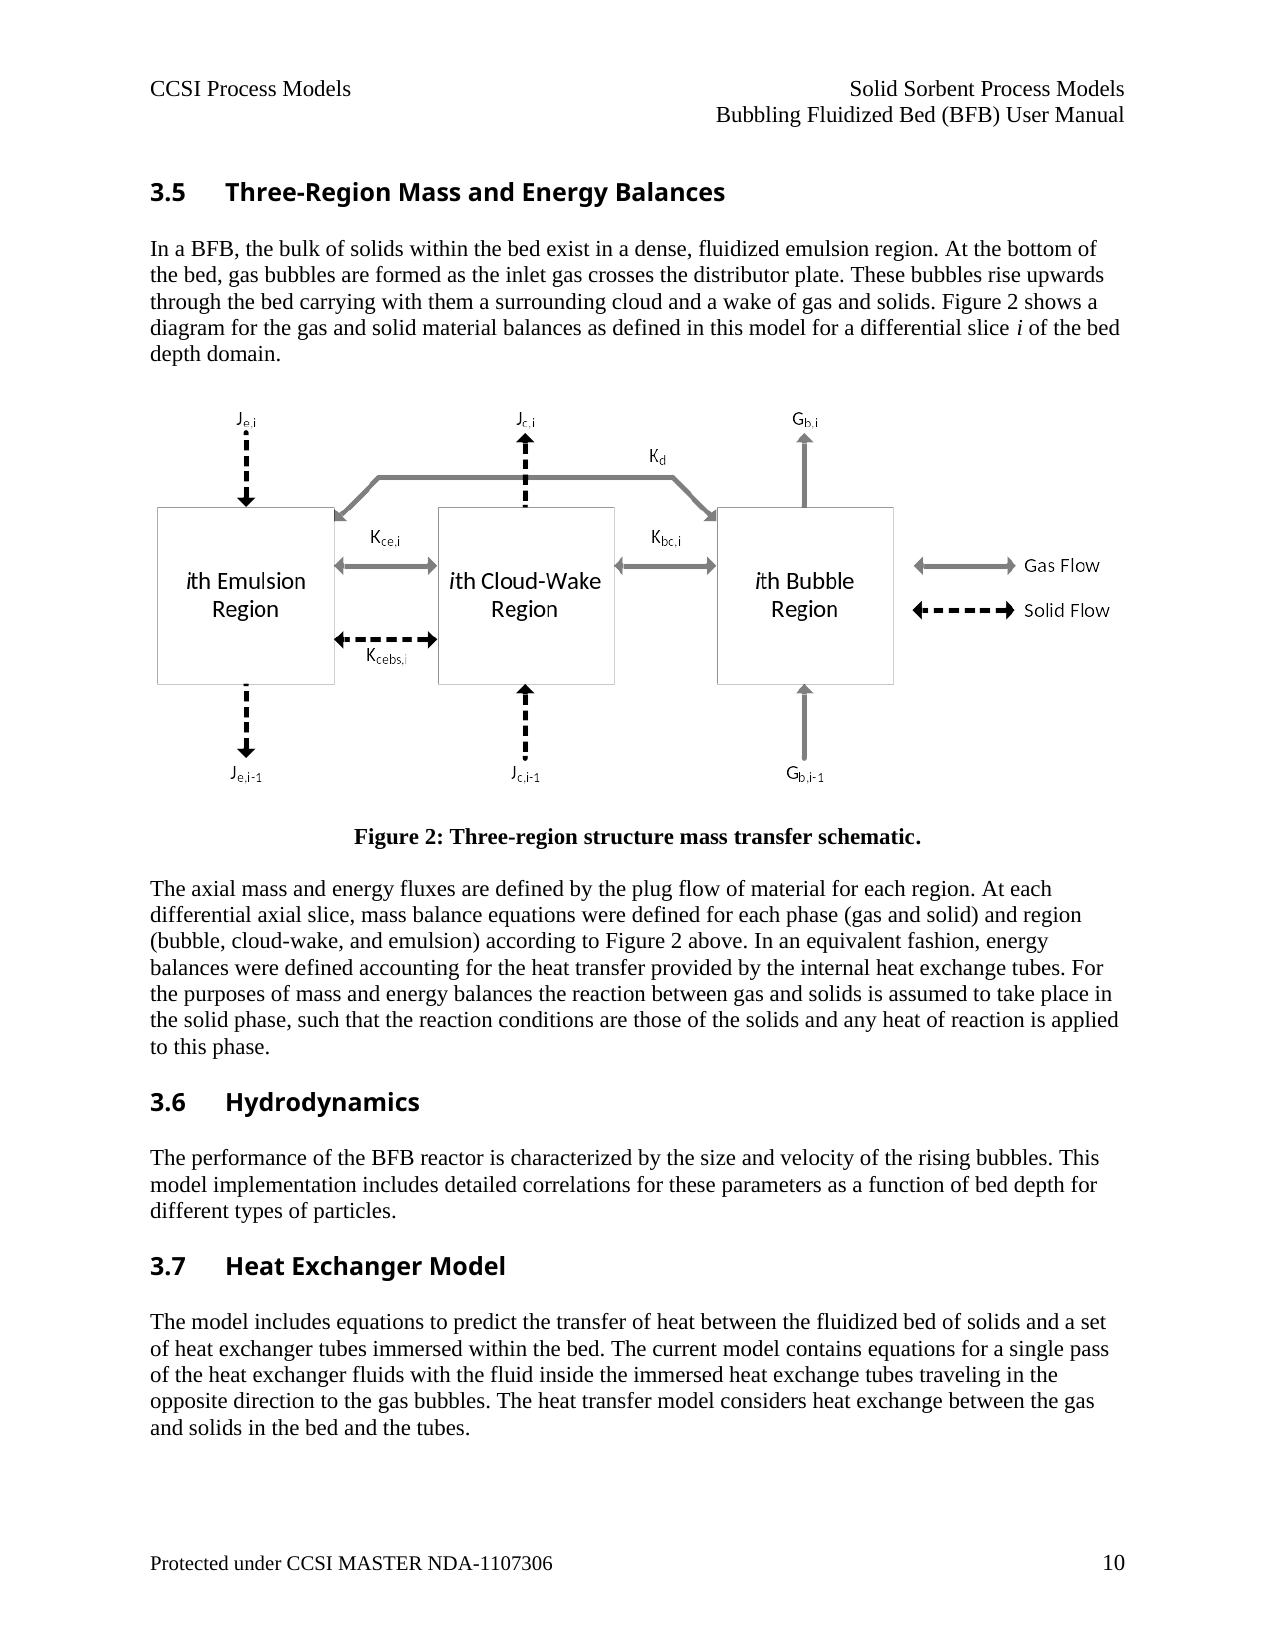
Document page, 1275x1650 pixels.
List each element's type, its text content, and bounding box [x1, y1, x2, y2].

subtitle Three-Region Mass and Energy Balances [150, 175, 1125, 209]
text The axial mass and energy fluxes are defined by the plug flow of material for each region. At each differential axial slice, mass balance equations were defined for each phase (gas and solid) and region (bubble, cloud-wake, and emulsion) according to Figure 2 above. In an equivalent fashion, energy balances were defined accounting for the heat transfer provided by the internal heat exchange tubes. For the purposes of mass and energy balances the reaction between gas and solids is assumed to take place in the solid phase, such that the reaction conditions are those of the solids and any heat of reaction is applied to this phase. [150, 875, 1125, 1059]
text The performance of the BFB reactor is characterized by the size and velocity of the rising bubbles. This model implementation includes detailed correlations for these parameters as a function of bed depth for different types of particles. [150, 1144, 1125, 1223]
subtitle Hydrodynamics [150, 1084, 1125, 1118]
subtitle Heat Exchanger Model [150, 1248, 1125, 1282]
text The model includes equations to predict the transfer of heat between the fluidized bed of solids and a set of heat exchanger tubes immersed within the bed. The current model contains equations for a single pass of the heat exchanger fluids with the fluid inside the immersed heat exchange tubes traveling in the opposite direction to the gas bubbles. The heat transfer model considers heat exchange between the gas and solids in the bed and the tubes. [150, 1308, 1125, 1440]
text In a BFB, the bulk of solids within the bed exist in a dense, fluidized emulsion region. At the bottom of the bed, gas bubbles are formed as the inlet gas crosses the distributor plate. These bubbles rise upwards through the bed carrying with them a surrounding cloud and a wake of gas and solids. Figure 2 shows a diagram for the gas and solid material balances as defined in this model for a differential slice i of the bed depth domain. [150, 235, 1125, 367]
